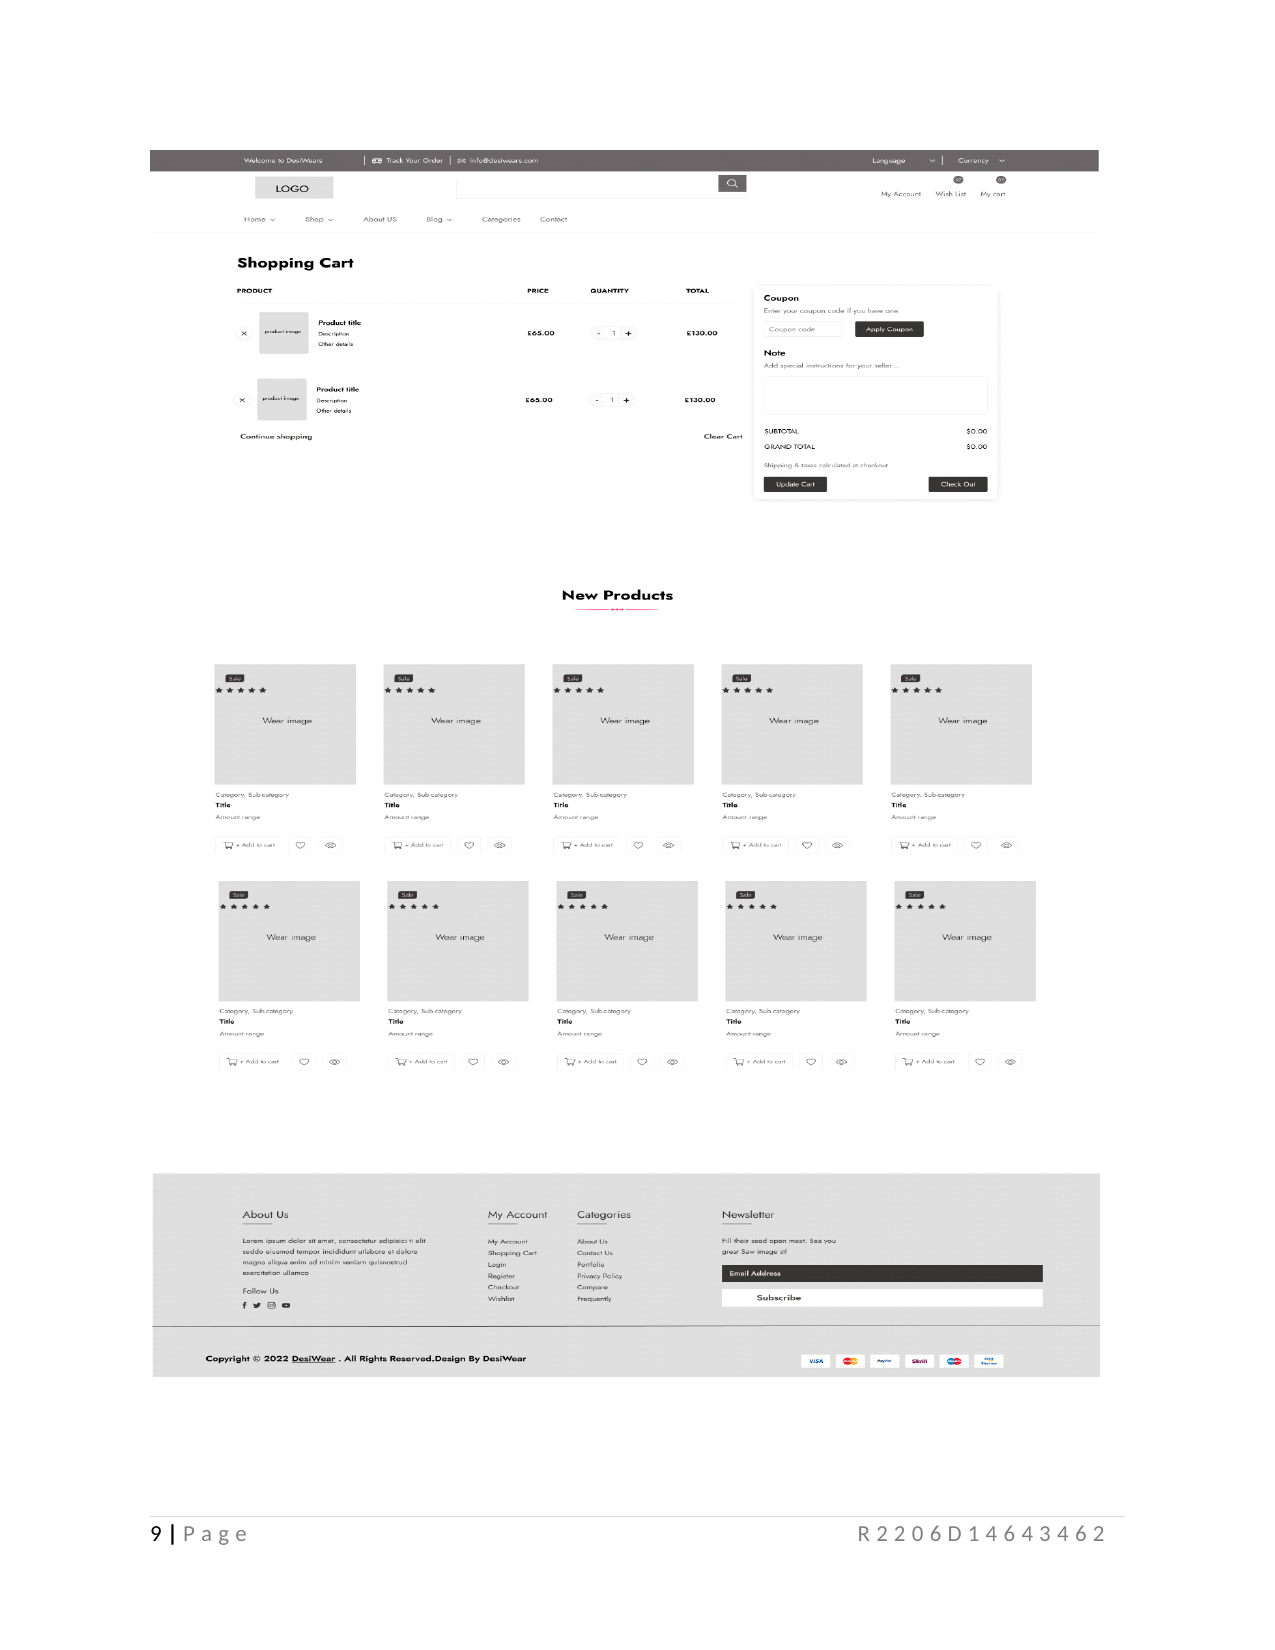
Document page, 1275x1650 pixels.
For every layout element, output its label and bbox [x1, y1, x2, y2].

picture [150, 150, 1100, 1377]
